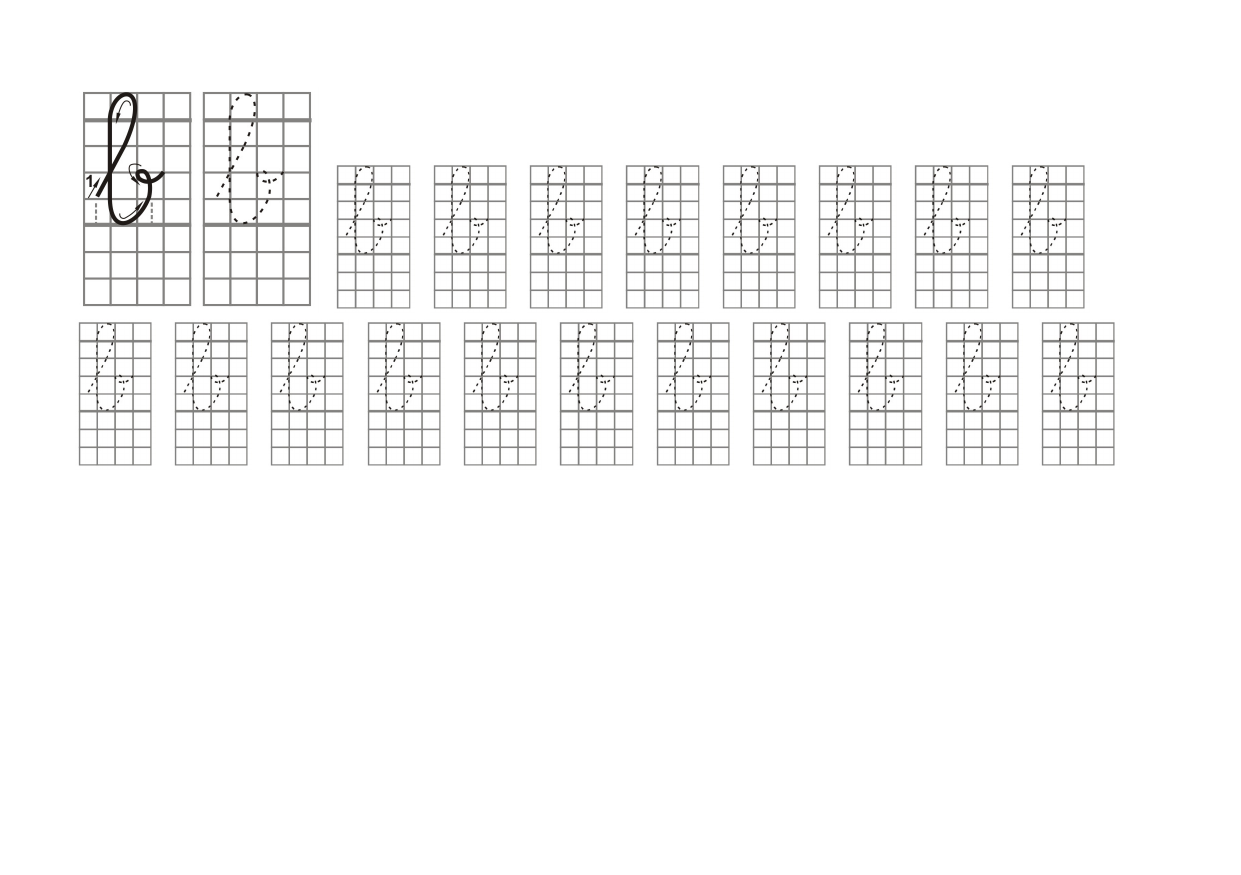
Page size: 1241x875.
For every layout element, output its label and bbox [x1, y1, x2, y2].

picture [460, 319, 542, 470]
picture [719, 162, 801, 313]
picture [364, 319, 446, 470]
picture [845, 319, 928, 470]
picture [815, 162, 897, 313]
picture [1008, 162, 1090, 313]
picture [526, 162, 608, 313]
picture [75, 87, 319, 313]
picture [622, 162, 705, 313]
picture [556, 319, 638, 470]
picture [653, 319, 735, 470]
picture [912, 162, 994, 313]
picture [749, 319, 831, 470]
picture [333, 162, 415, 313]
picture [171, 319, 253, 470]
picture [267, 319, 349, 470]
picture [942, 319, 1024, 470]
picture [1038, 319, 1120, 470]
picture [430, 162, 512, 313]
picture [75, 319, 157, 470]
